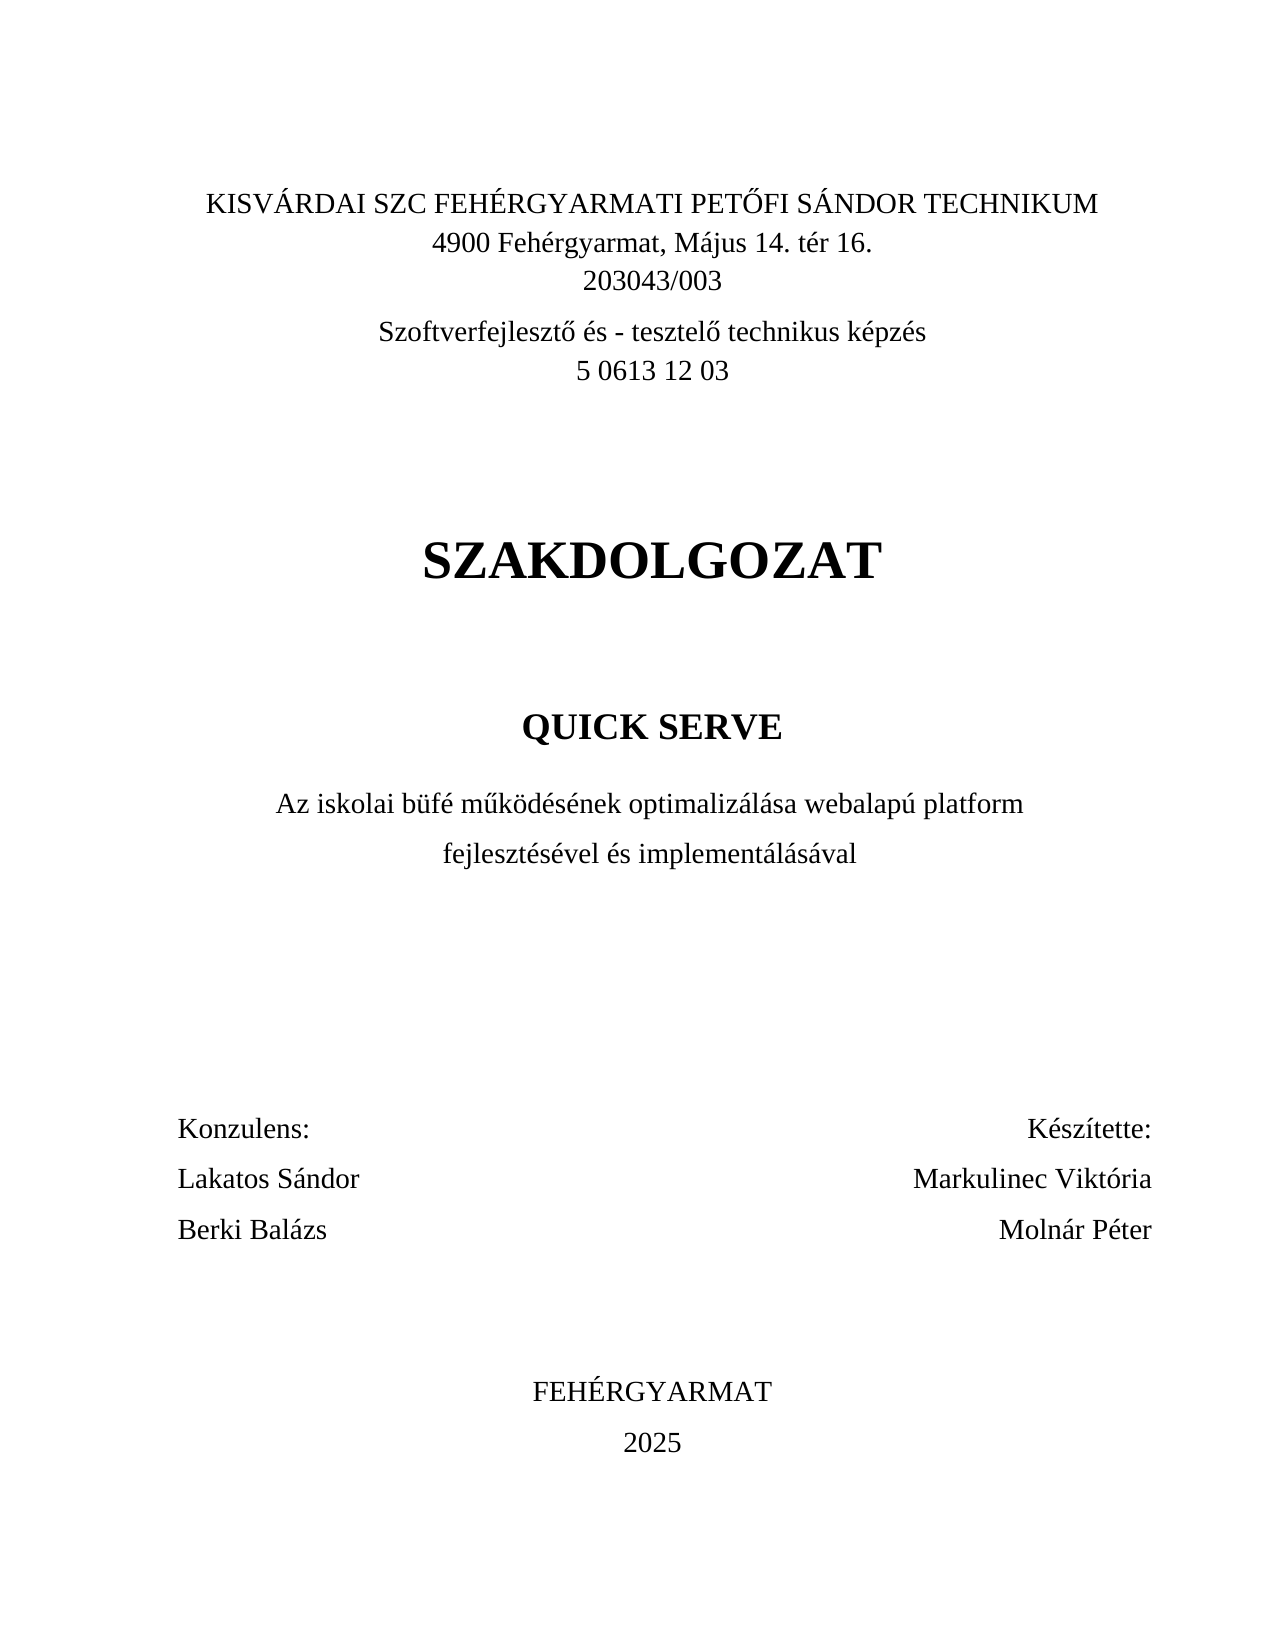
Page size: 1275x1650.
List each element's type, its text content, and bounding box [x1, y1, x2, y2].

text 2025 [177, 1425, 1127, 1458]
text KISVÁRDAI SZC FEHÉRGYARMATI PETŐFI SÁNDOR TECHNIKUM [177, 186, 1127, 220]
text 5 0613 12 03 [177, 353, 1127, 386]
text Lakatos Sándor Markulinec Viktória [177, 1162, 1127, 1195]
text 4900 Fehérgyarmat, Május 14. tér 16. [177, 225, 1127, 258]
text FEHÉRGYARMAT [177, 1374, 1127, 1408]
text 203043/003 [177, 263, 1127, 297]
text Konzulens: Készítette: [177, 1111, 1127, 1145]
text Az iskolai büfé működésének optimalizálása webalapú platform fejlesztésével és implementálásával [236, 786, 1063, 870]
text Szoftverfejlesztő és - tesztelő technikus képzés [177, 314, 1127, 348]
text SZAKDOLGOZAT [177, 528, 1127, 590]
text QUICK SERVE [177, 705, 1127, 748]
text Berki Balázs Molnár Péter [177, 1212, 1127, 1246]
